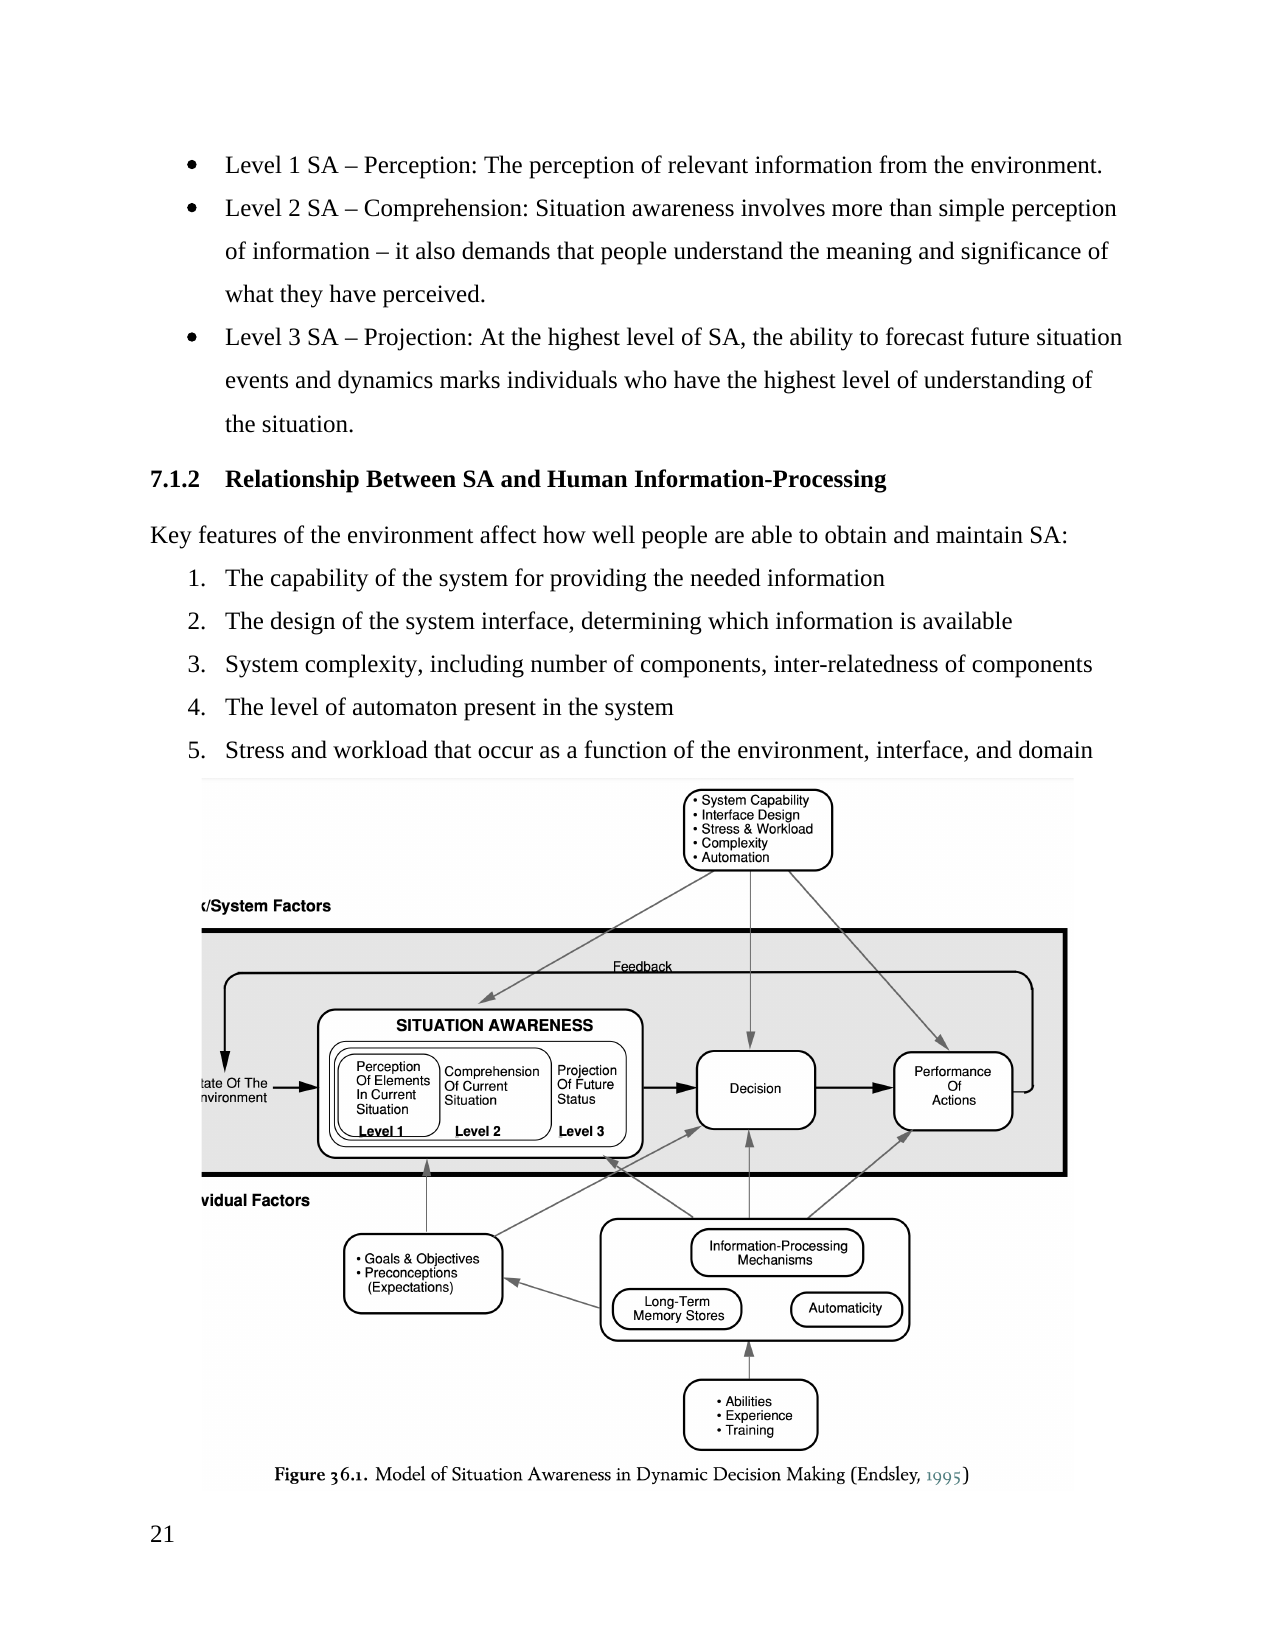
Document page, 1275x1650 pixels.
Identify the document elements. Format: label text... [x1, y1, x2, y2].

list The level of automaton present in the system [187, 692, 1125, 721]
list System complexity, including number of components, inter-relatedness of components [187, 649, 1125, 678]
picture [201, 778, 1074, 1491]
list Level 2 SA – Comprehension: Situation awareness involves more than simple perception of information – it also demands that people understand the meaning and significance of what they have perceived. [187, 193, 1125, 308]
text Key features of the environment affect how well people are able to obtain and maintain SA: [150, 520, 1125, 549]
list Level 1 SA – Perception: The perception of relevant information from the environment. [187, 150, 1125, 179]
list Stress and workload that occur as a function of the environment, interface, and domain [187, 736, 1125, 764]
list Level 3 SA – Projection: At the highest level of SA, the ability to forecast future situation events and dynamics marks individuals who have the highest level of understanding of the situation. [187, 322, 1125, 437]
list The capability of the system for providing the needed information [187, 563, 1125, 592]
subtitle Relationship Between SA and Human Information-Processing [150, 464, 1125, 493]
list The design of the system interface, determining which information is available [187, 606, 1125, 635]
